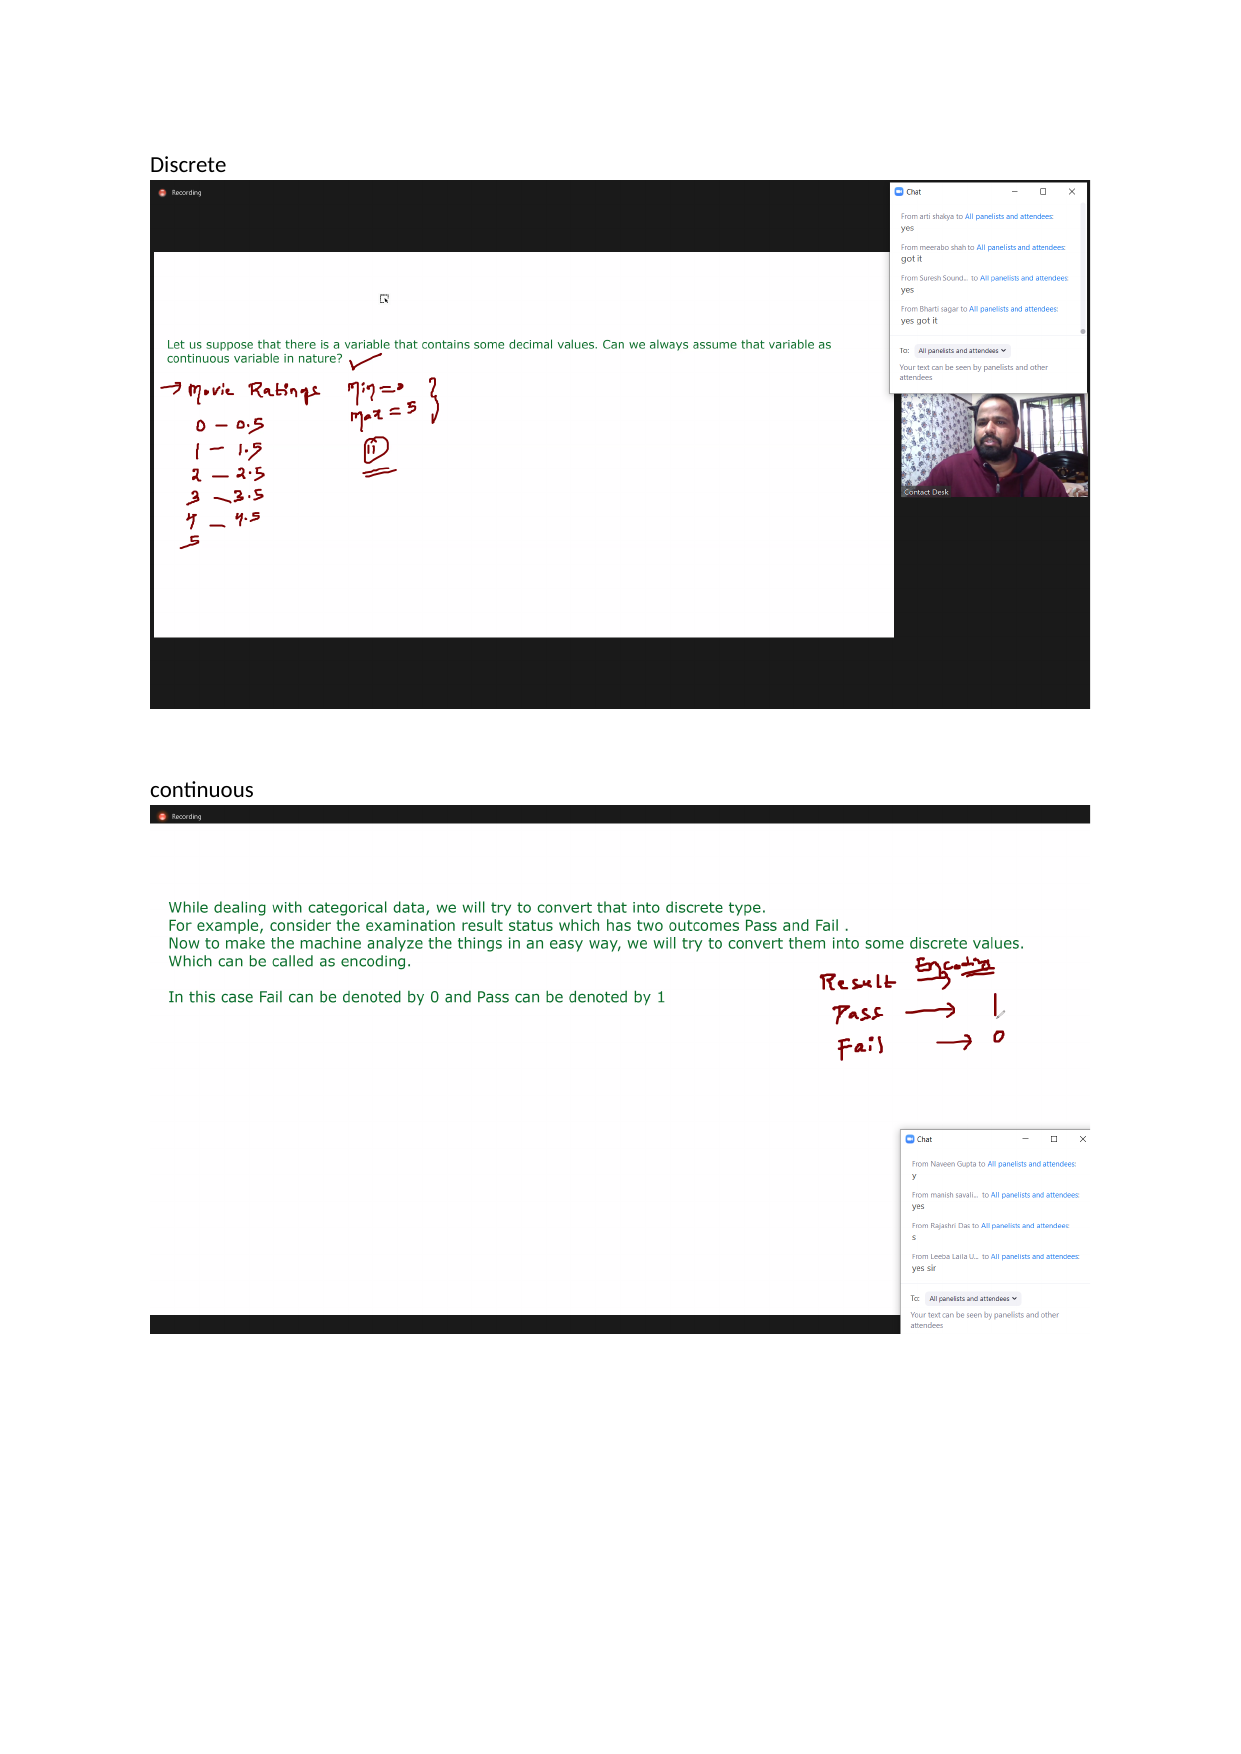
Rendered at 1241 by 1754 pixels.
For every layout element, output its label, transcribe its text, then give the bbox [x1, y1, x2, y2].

picture [150, 180, 1091, 709]
picture [150, 805, 1091, 1334]
text Discrete [150, 150, 1090, 180]
text continuous [150, 775, 1090, 805]
